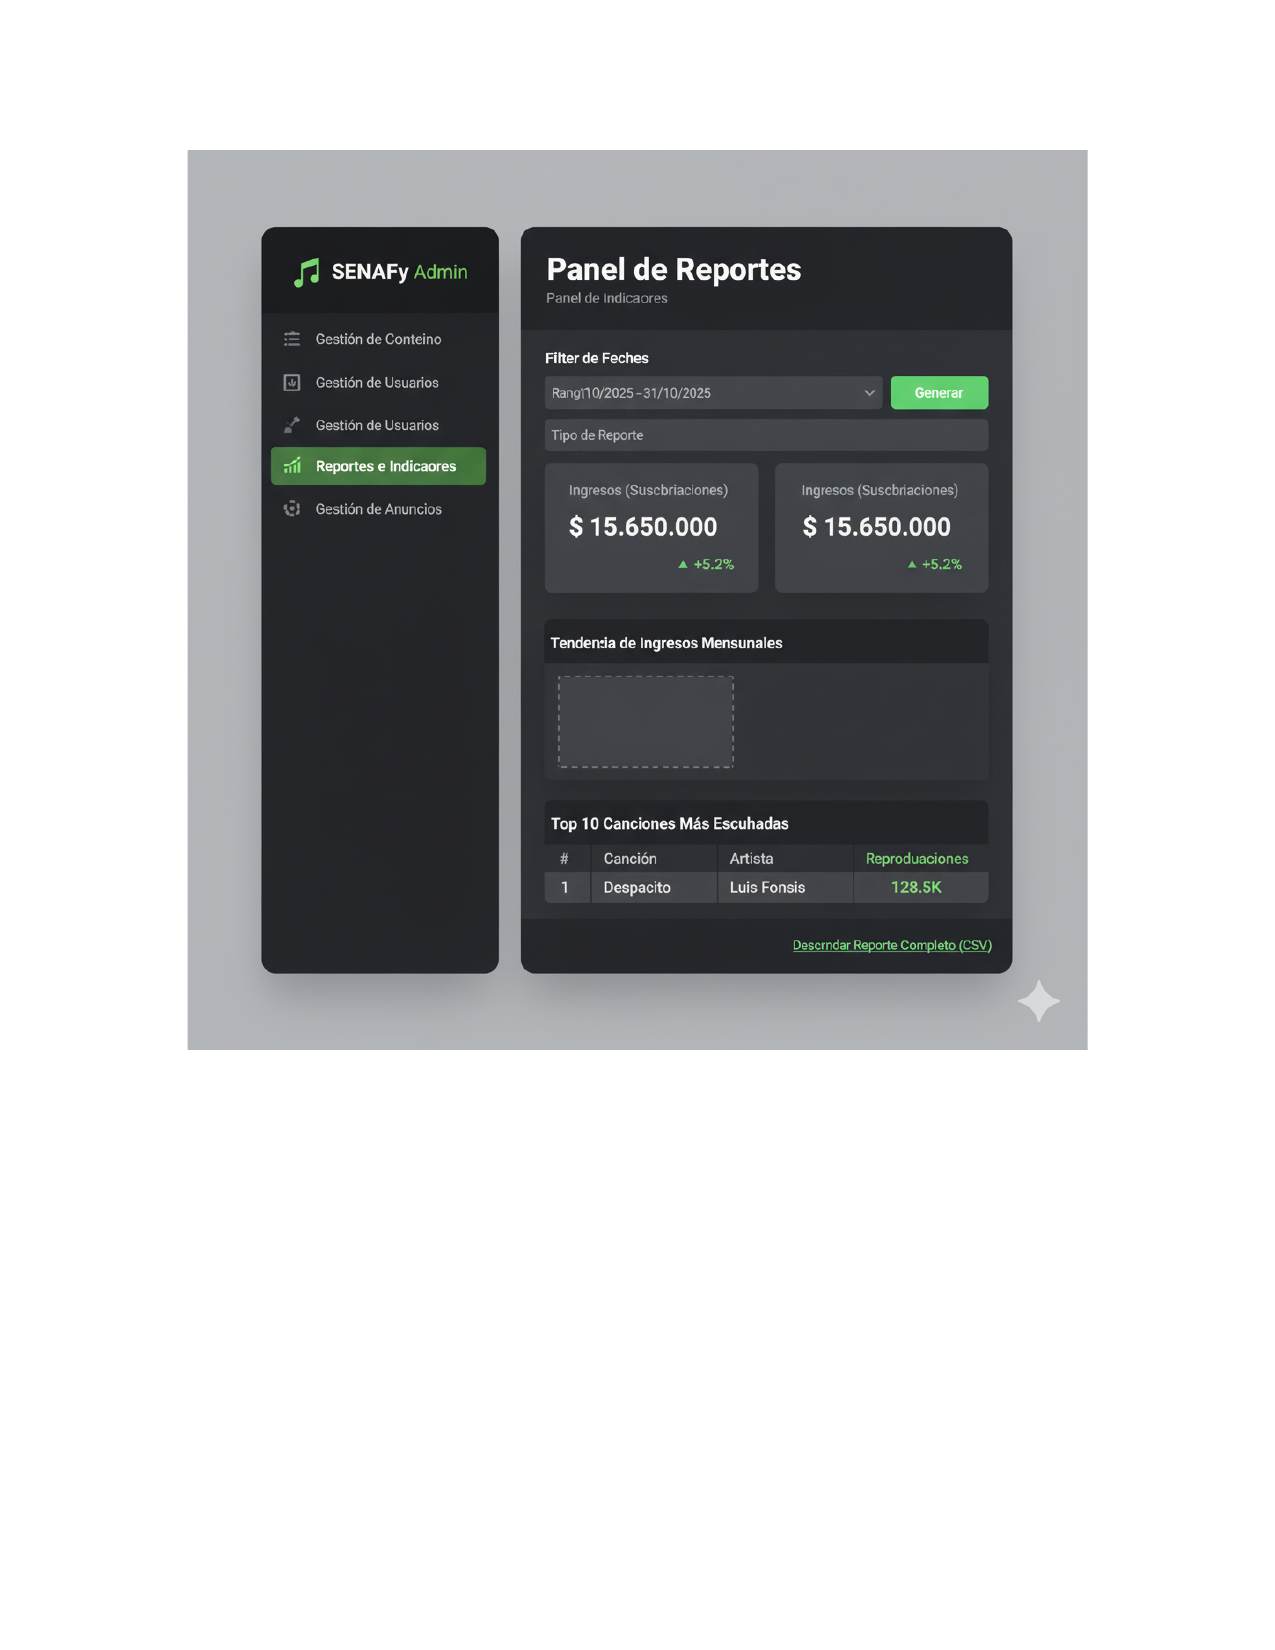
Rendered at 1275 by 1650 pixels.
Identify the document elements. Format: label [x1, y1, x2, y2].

picture [187, 150, 1088, 1050]
